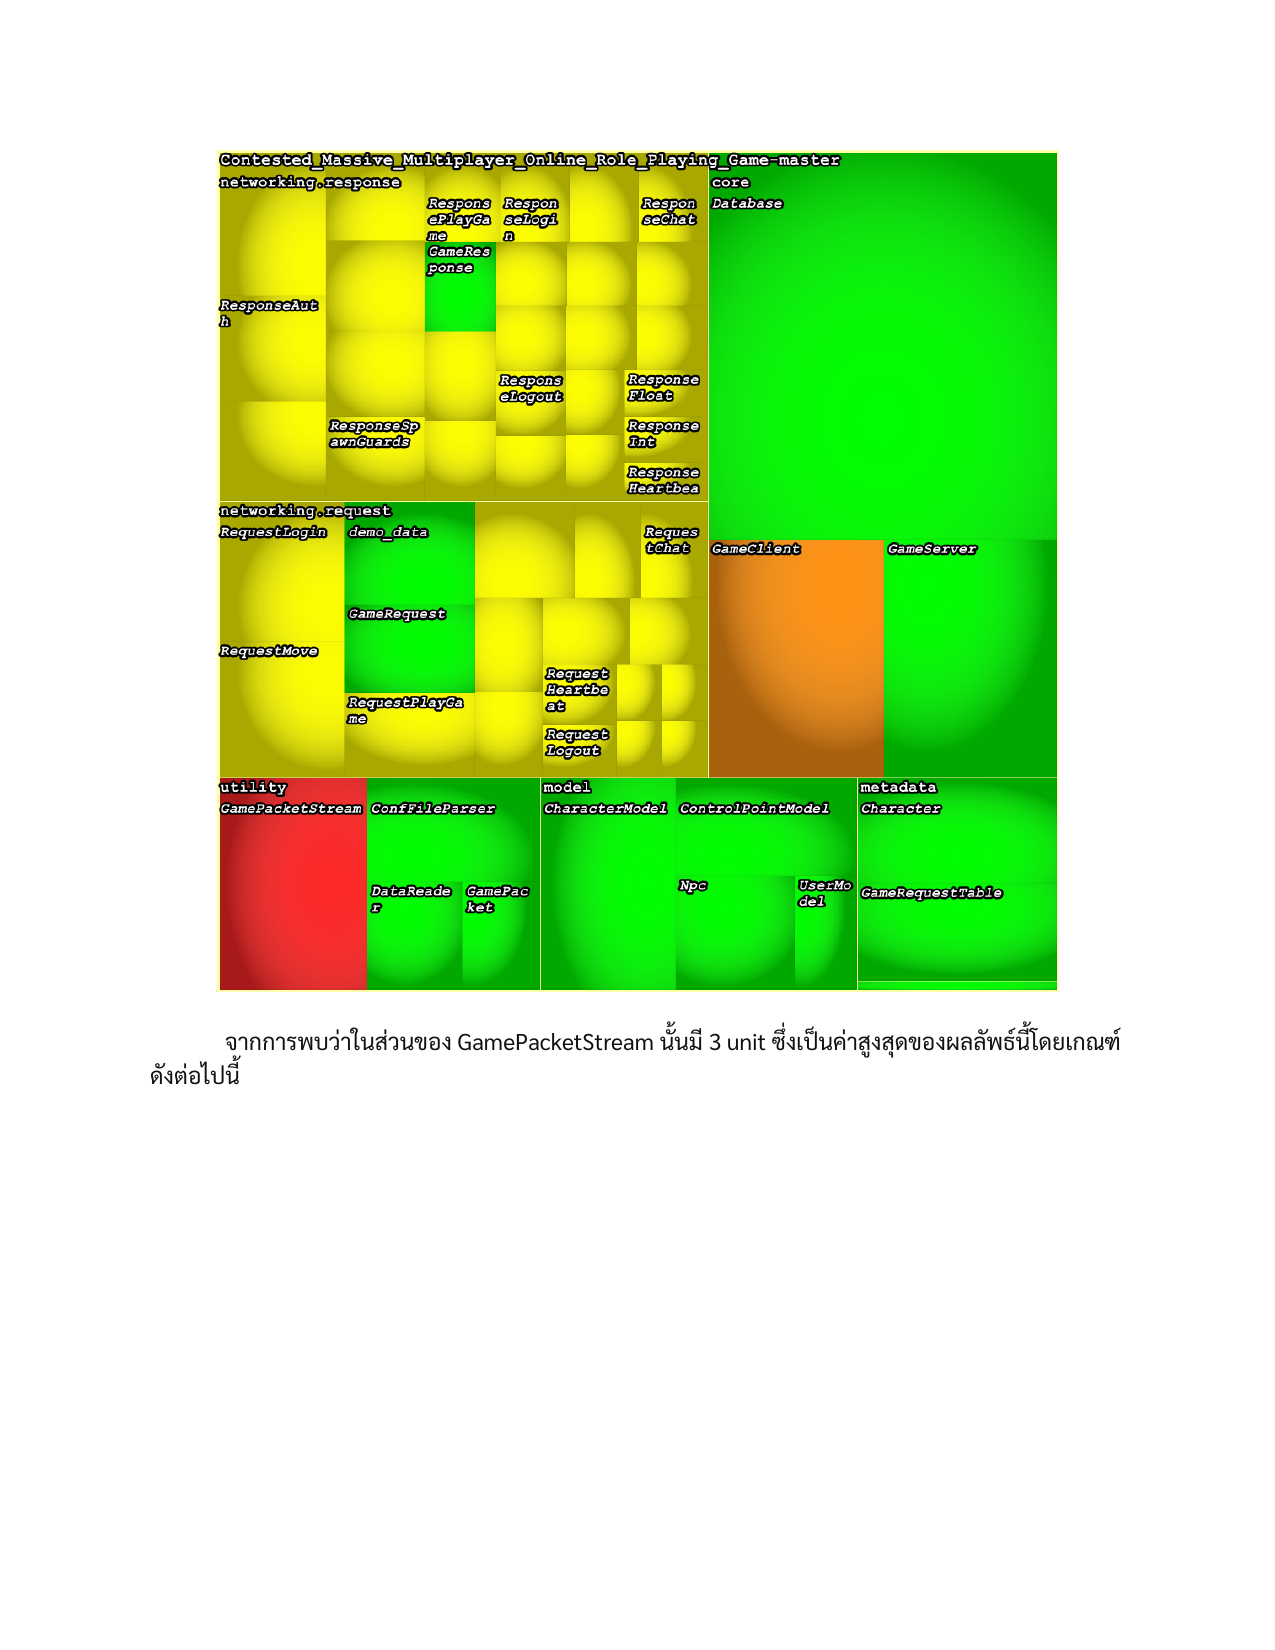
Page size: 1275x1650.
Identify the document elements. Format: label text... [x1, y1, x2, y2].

text จากการพบว่าในส่วนของ GamePacketStream นั้นมี 3 unit ซึ่งเป็นค่าสูงสุดของผลลัพธ์นี้โดยเกณฑ์ดังต่อไปนี้ [150, 1026, 1125, 1089]
picture [216, 150, 1059, 992]
